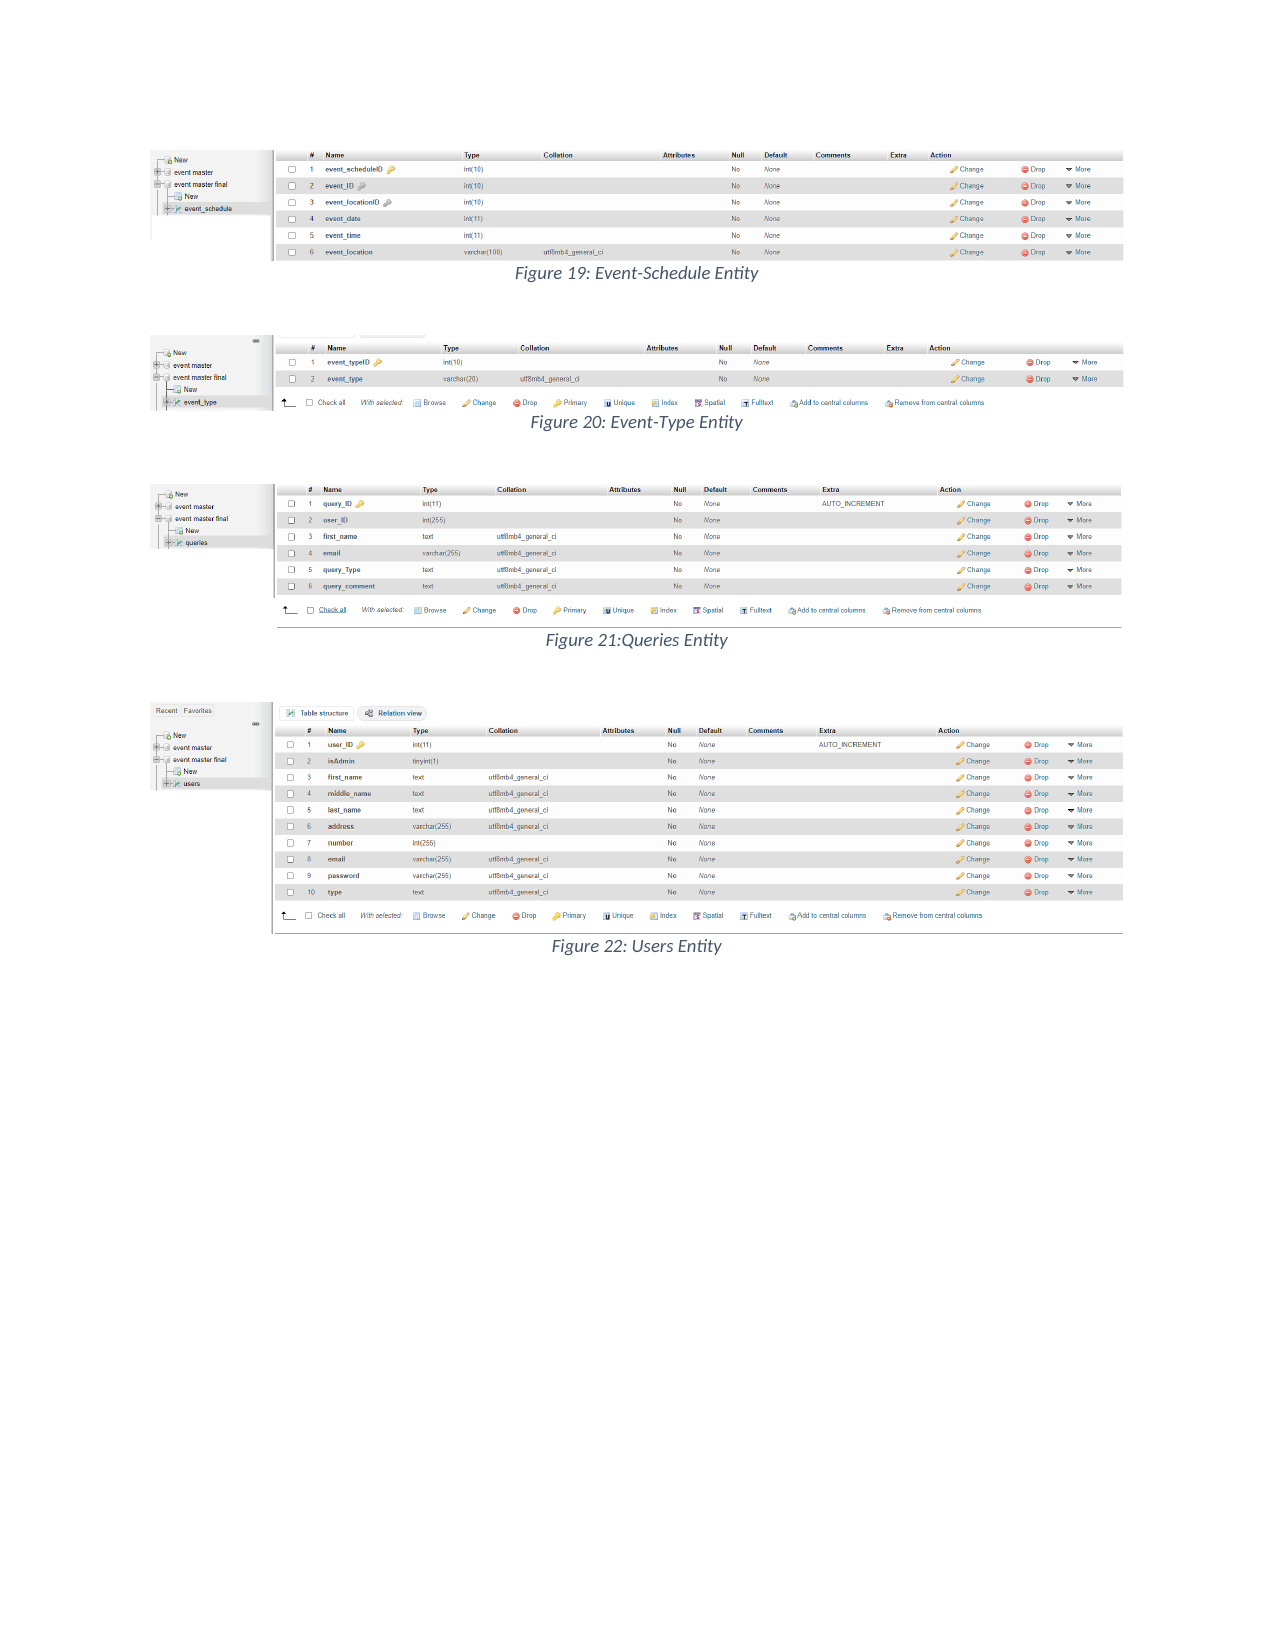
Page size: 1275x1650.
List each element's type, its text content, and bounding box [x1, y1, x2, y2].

text Figure 20: Event-Type Entity [150, 410, 1125, 433]
text Figure 21:Queries Entity [150, 628, 1125, 651]
picture [150, 150, 1124, 261]
text Figure 22: Users Entity [150, 934, 1125, 957]
picture [150, 484, 1122, 629]
picture [150, 335, 1124, 411]
text Figure 19: Event-Schedule Entity [150, 261, 1125, 284]
picture [150, 702, 1124, 934]
